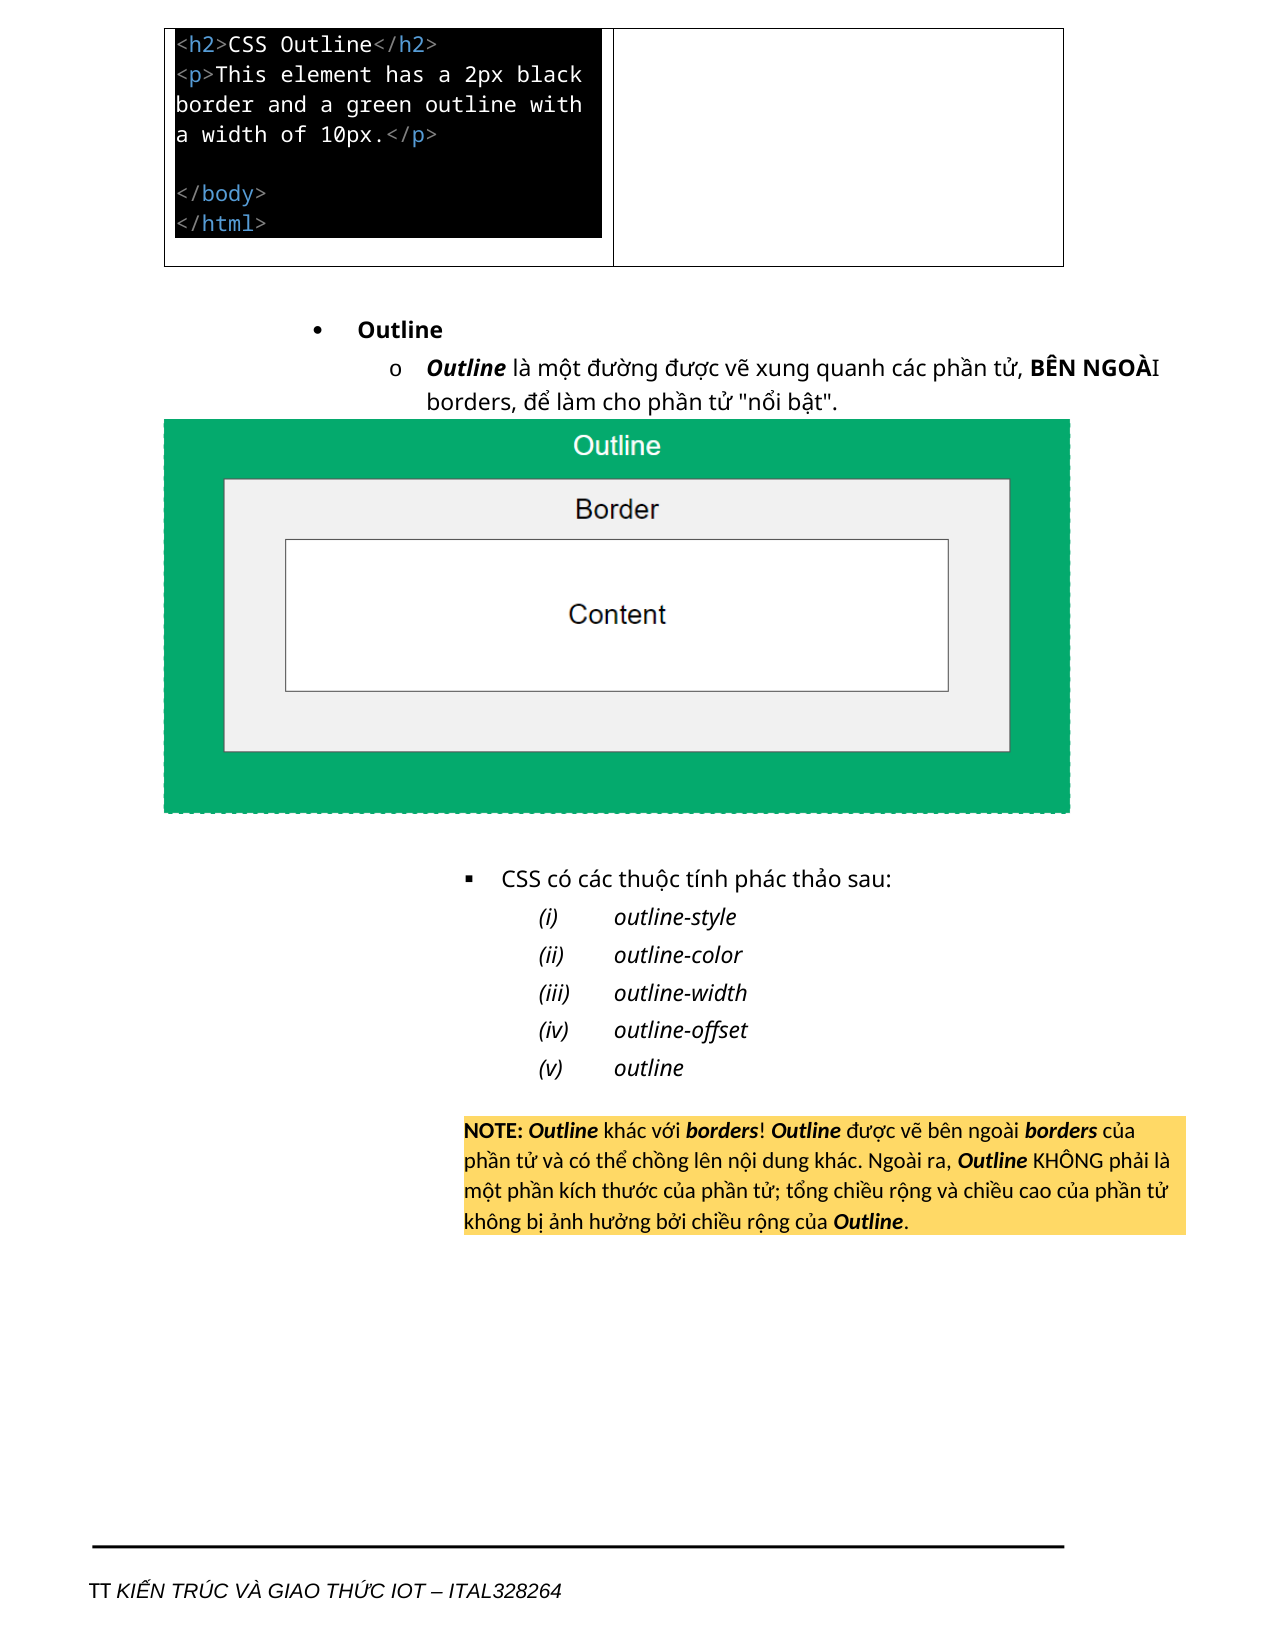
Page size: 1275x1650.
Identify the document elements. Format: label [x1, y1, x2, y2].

picture [163, 419, 1071, 814]
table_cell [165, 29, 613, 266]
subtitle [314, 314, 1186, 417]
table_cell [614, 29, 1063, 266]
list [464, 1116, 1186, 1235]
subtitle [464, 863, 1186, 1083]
